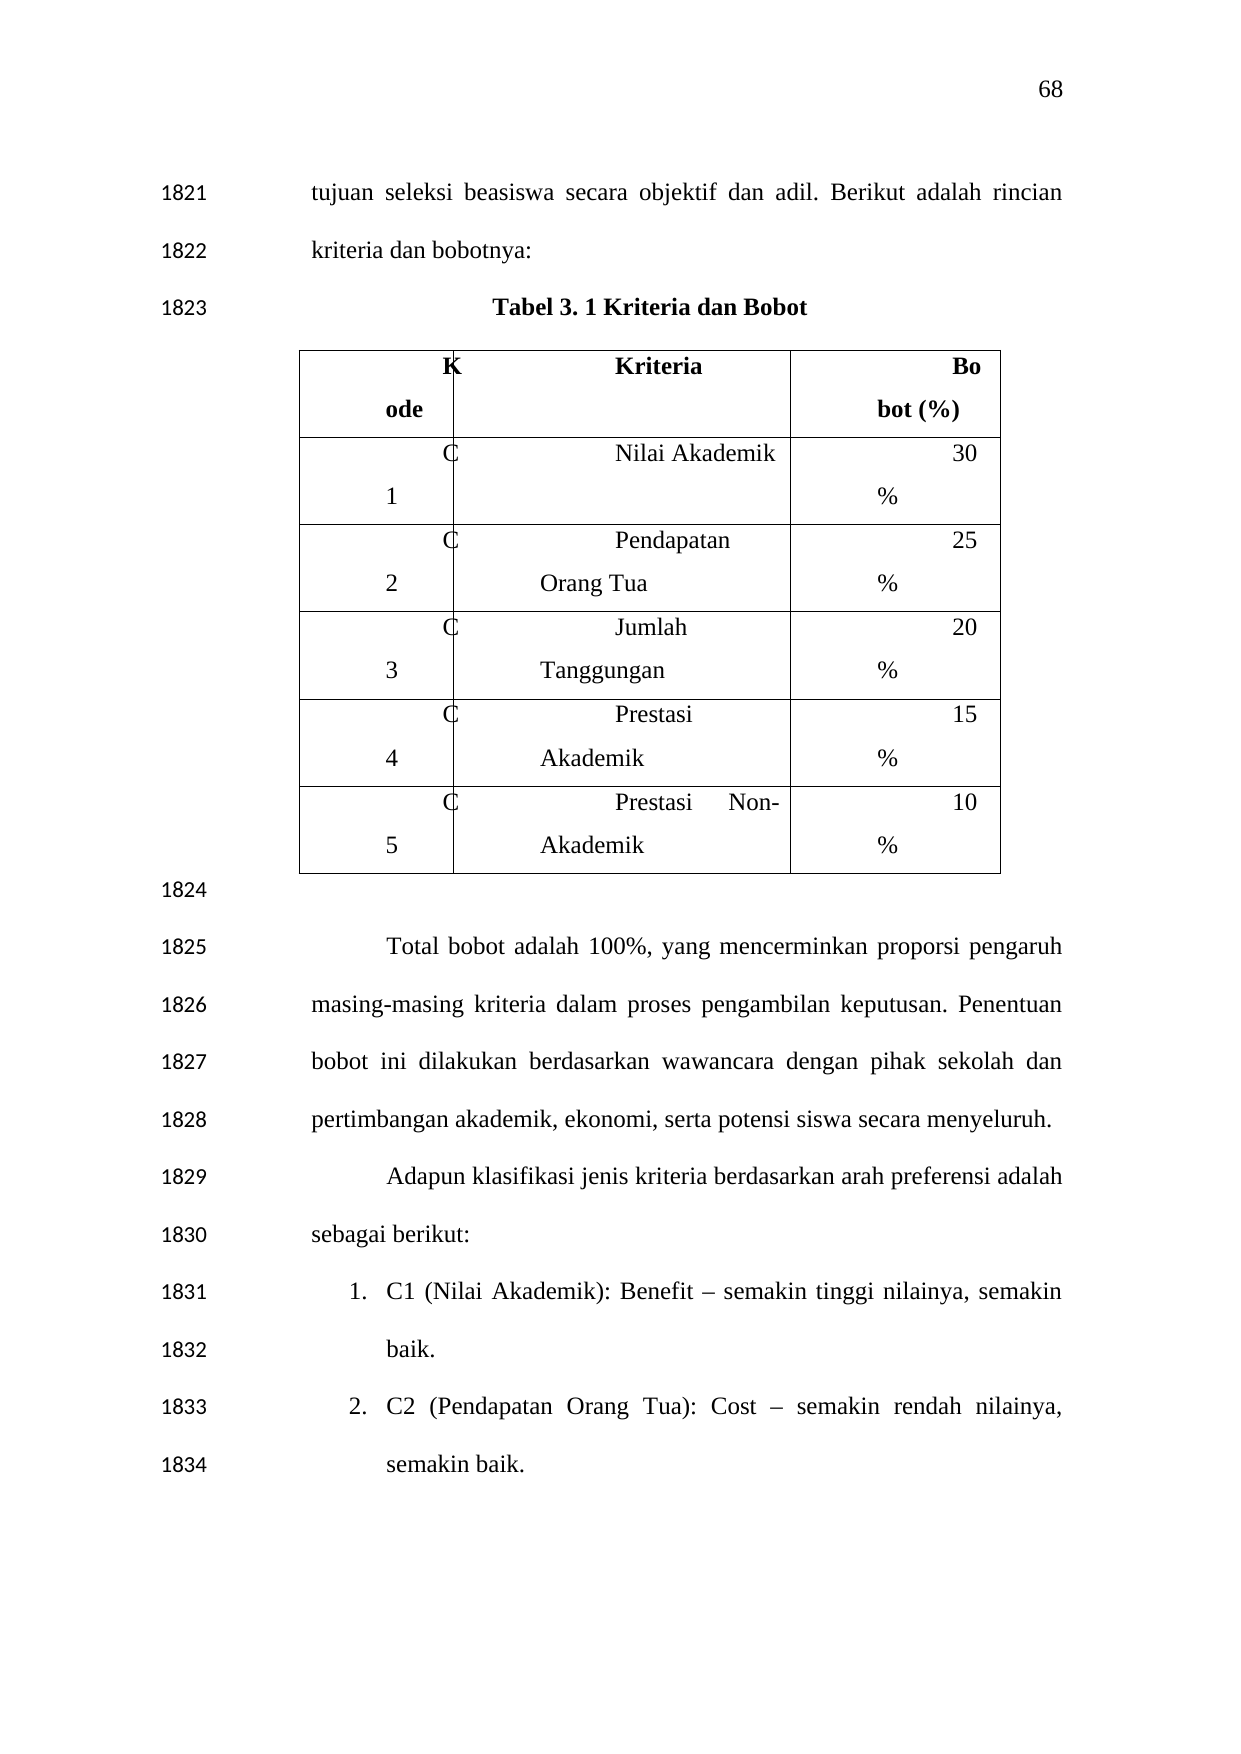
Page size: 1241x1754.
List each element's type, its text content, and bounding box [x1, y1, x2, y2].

list C1 (Nilai Akademik): Benefit – semakin tinggi nilainya, semakin baik. [349, 1276, 1063, 1363]
table_cell 15% [791, 700, 1000, 786]
table_cell Jumlah Tanggungan [454, 612, 790, 698]
table_header Kriteria [454, 351, 790, 437]
table_cell C2 [300, 525, 453, 611]
list C2 (Pendapatan Orang Tua): Cost – semakin rendah nilainya, semakin baik. [349, 1391, 1063, 1478]
text Adapun klasifikasi jenis kriteria berdasarkan arah preferensi adalah sebagai berikut: [311, 1161, 1063, 1248]
table_cell Prestasi Akademik [454, 700, 790, 786]
table_cell Pendapatan Orang Tua [454, 525, 790, 611]
text Total bobot adalah 100%, yang mencerminkan proporsi pengaruh masing-masing kriteria dalam proses pengambilan keputusan. Penentuan bobot ini dilakukan berdasarkan wawancara dengan pihak sekolah dan pertimbangan akademik, ekonomi, serta potensi siswa secara menyeluruh. [311, 931, 1063, 1133]
table_cell C1 [300, 438, 453, 524]
table_cell 20% [791, 612, 1000, 698]
table_header Bobot (%) [791, 351, 1000, 437]
table_cell 30% [791, 438, 1000, 524]
table_cell Nilai Akademik [454, 438, 790, 524]
table_cell C3 [300, 612, 453, 698]
table_cell C4 [300, 700, 453, 786]
table_header Kode [300, 351, 453, 437]
table_cell C5 [300, 787, 453, 873]
text Tabel 3. 1 Kriteria dan Bobot [236, 292, 1063, 321]
table_cell 10% [791, 787, 1000, 873]
table_cell Prestasi Non-Akademik [454, 787, 790, 873]
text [311, 177, 1063, 263]
table_cell 25% [791, 525, 1000, 611]
